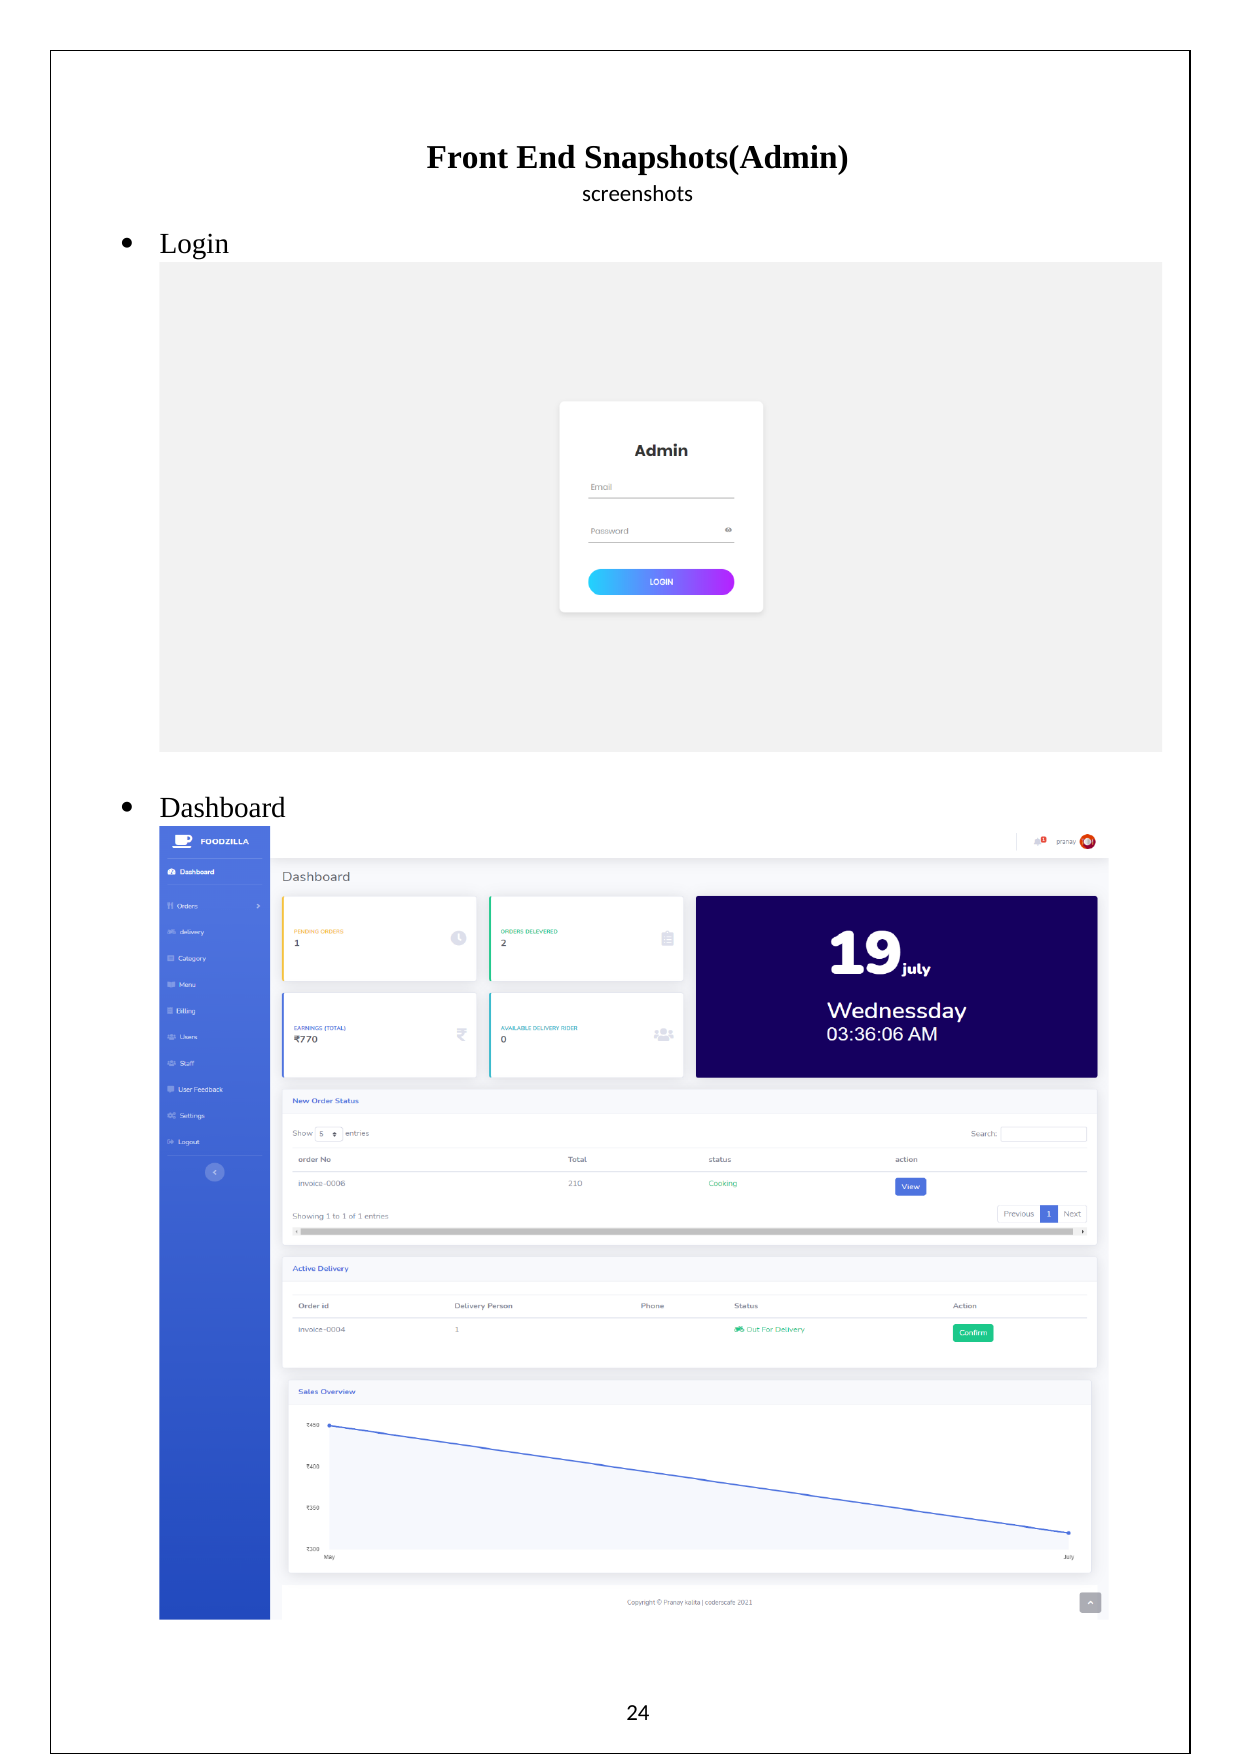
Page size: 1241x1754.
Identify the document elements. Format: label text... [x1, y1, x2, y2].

list Dashboard [122, 790, 1189, 823]
text screenshots [84, 179, 1189, 207]
picture [159, 262, 1163, 752]
subtitle Front End Snapshots(Admin) [84, 137, 1189, 176]
list Login [122, 226, 1189, 259]
picture [159, 826, 1109, 1620]
